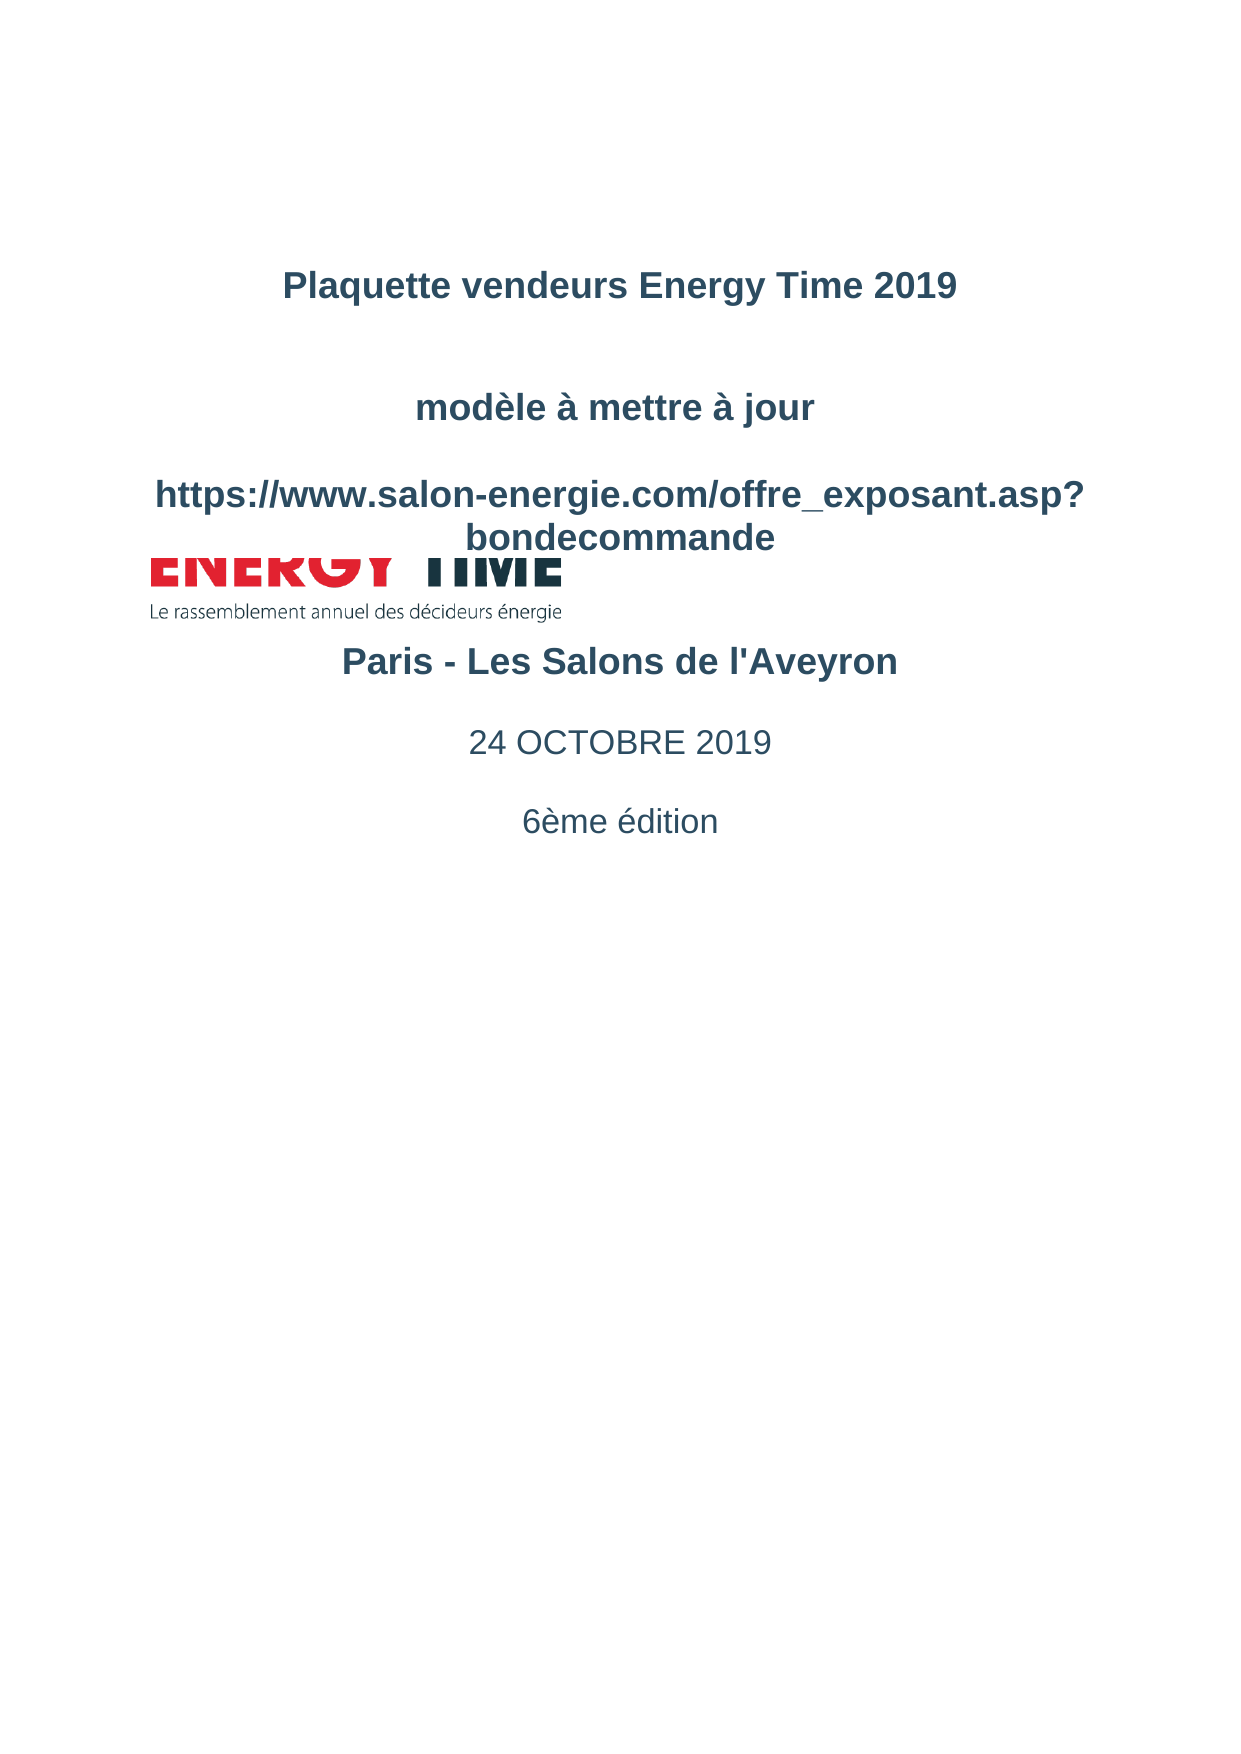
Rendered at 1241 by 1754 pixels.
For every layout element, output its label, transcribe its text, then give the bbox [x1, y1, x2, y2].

text 24 OCTOBRE 2019 6ème édition [150, 722, 1090, 959]
picture [150, 558, 562, 623]
text modèle à mettre à jour https://www.salon-energie.com/offre_exposant.asp?bondecommande [150, 386, 1090, 558]
text Plaquette vendeurs Energy Time 2019 [150, 263, 1090, 306]
text Paris - Les Salons de l'Aveyron [150, 639, 1090, 722]
